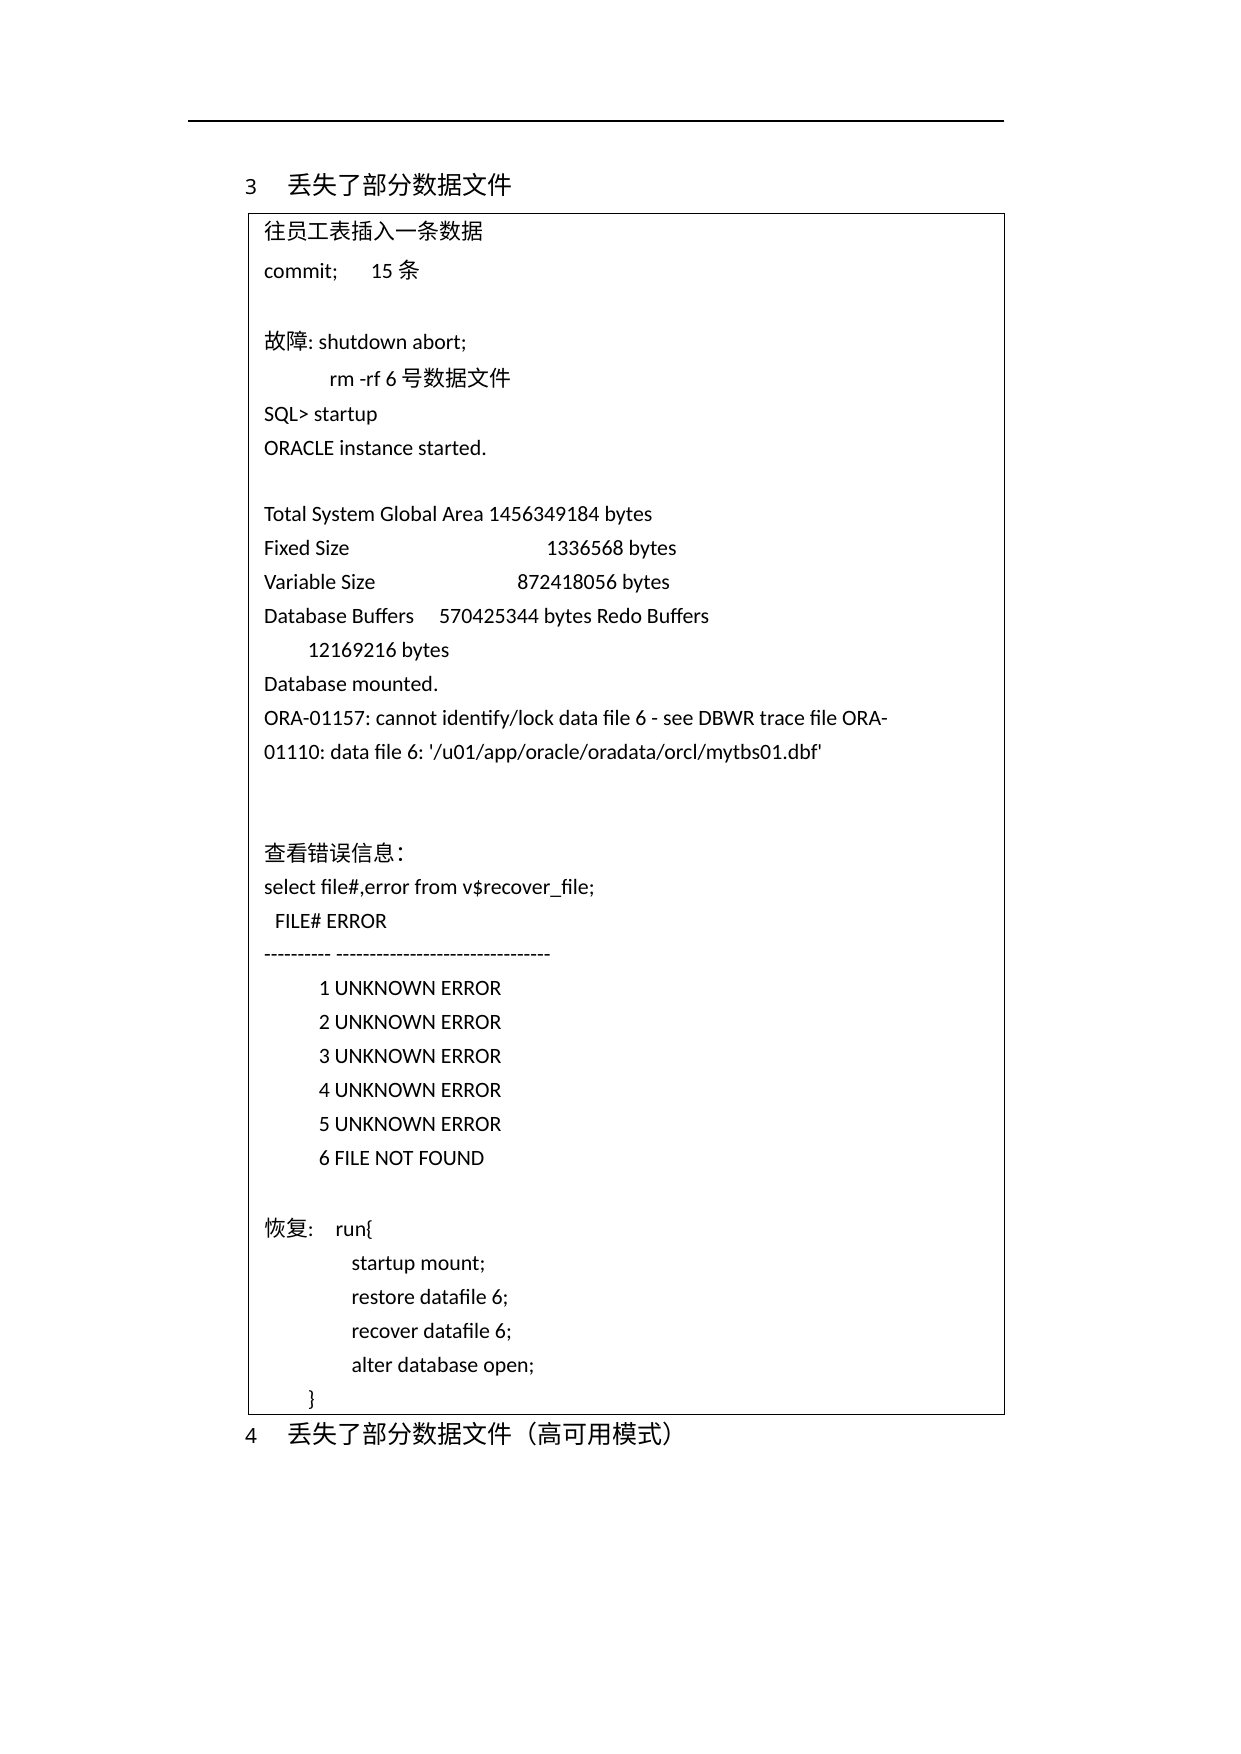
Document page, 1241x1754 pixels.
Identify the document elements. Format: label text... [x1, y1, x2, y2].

table_header 往员工表插入一条数据 commit; 15 条 故障: shutdown abort; rm -rf 6 号数据文件 SQL> startup ORACLE instance started. Total System Global Area 1456349184 bytes Fixed Size 1336568 bytes Variable Size 872418056 bytes Database Buffers 570425344 bytes Redo Buffers 12169216 bytes Database mounted. ORA-01157: cannot identify/lock data file 6 - see DBWR trace file ORA-01110: data file 6: '/u01/app/oracle/oradata/orcl/mytbs01.dbf' 查看错误信息： select file#,error from v$recover_file; FILE# ERROR ---------- -------------------------------- UNKNOWN ERROR UNKNOWN ERROR UNKNOWN ERROR UNKNOWN ERROR UNKNOWN ERROR FILE NOT FOUND 恢复: run{ startup mount; restore datafile 6; recover datafile 6; alter database open; } [249, 214, 1004, 1414]
list 丢失了部分数据文件 [245, 165, 1004, 202]
list 丢失了部分数据文件（高可用模式） [245, 1415, 1004, 1451]
